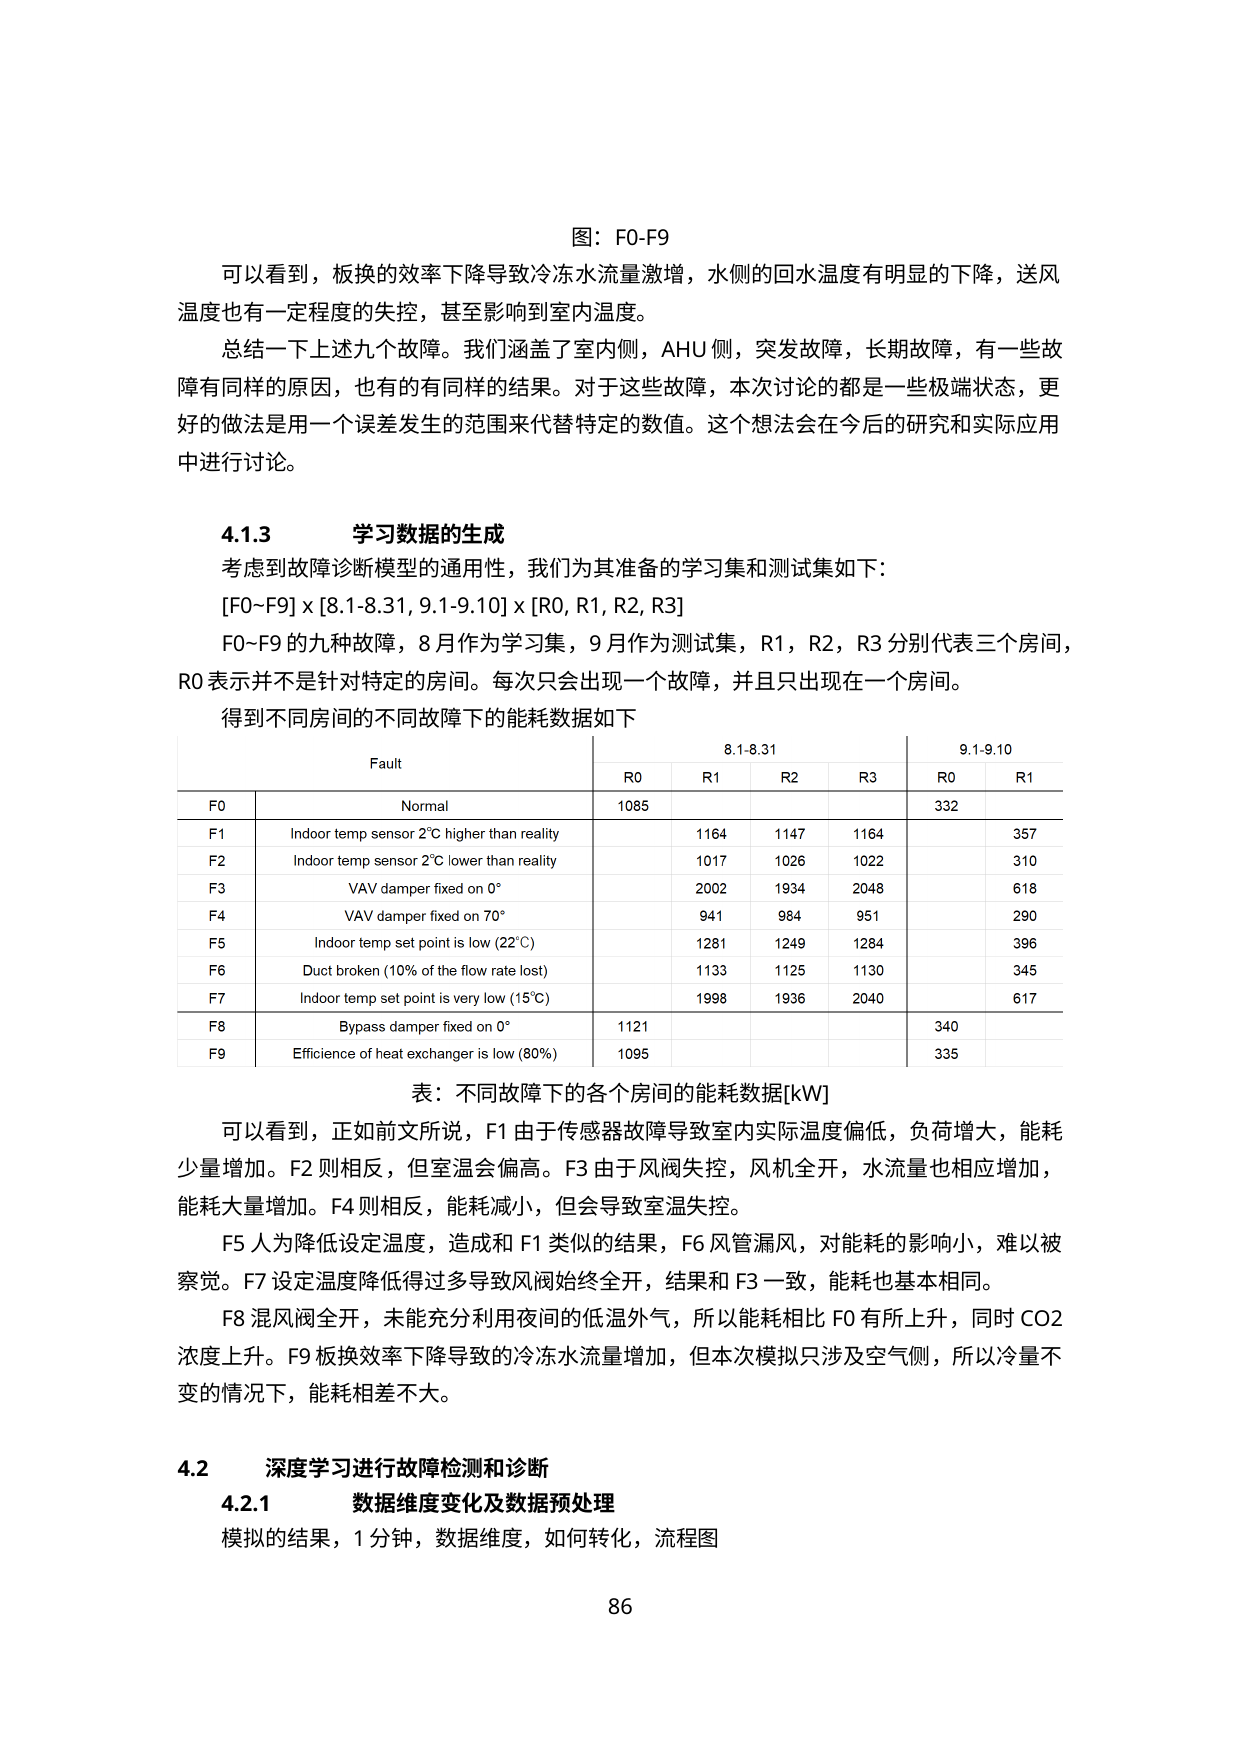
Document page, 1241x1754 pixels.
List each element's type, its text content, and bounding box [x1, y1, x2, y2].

text [F0~F9] x [8.1-8.31, 9.1-9.10] x [R0, R1, R2, R3] [177, 586, 1063, 623]
text 可以看到，正如前文所说，F1由于传感器故障导致室内实际温度偏低，负荷增大，能耗少量增加。F2则相反，但室温会偏高。F3由于风阀失控，风机全开，水流量也相应增加，能耗大量增加。F4则相反，能耗减小，但会导致室温失控。 [177, 1111, 1063, 1223]
subtitle 数据维度变化及数据预处理 [221, 1486, 1063, 1518]
subtitle 深度学习进行故障检测和诊断 [177, 1448, 1063, 1486]
text 得到不同房间的不同故障下的能耗数据如下 [177, 698, 1063, 736]
text 考虑到故障诊断模型的通用性，我们为其准备的学习集和测试集如下： [177, 548, 1063, 586]
picture [177, 736, 1063, 1067]
text 表：不同故障下的各个房间的能耗数据[kW] [177, 1073, 1063, 1111]
text F0~F9的九种故障，8月作为学习集，9月作为测试集，R1，R2，R3分别代表三个房间，R0表示并不是针对特定的房间。每次只会出现一个故障，并且只出现在一个房间。 [177, 623, 1063, 698]
text 总结一下上述九个故障。我们涵盖了室内侧，AHU侧，突发故障，长期故障，有一些故障有同样的原因，也有的有同样的结果。对于这些故障，本次讨论的都是一些极端状态，更好的做法是用一个误差发生的范围来代替特定的数值。这个想法会在今后的研究和实际应用中进行讨论。 [177, 329, 1063, 479]
subtitle 学习数据的生成 [221, 517, 1063, 548]
text 图：F0-F9 [177, 217, 1063, 254]
text 模拟的结果，1分钟，数据维度，如何转化，流程图 [177, 1518, 1063, 1555]
text F8混风阀全开，未能充分利用夜间的低温外气，所以能耗相比F0有所上升，同时CO2浓度上升。F9板换效率下降导致的冷冻水流量增加，但本次模拟只涉及空气侧，所以冷量不变的情况下，能耗相差不大。 [177, 1298, 1063, 1411]
text F5人为降低设定温度，造成和F1类似的结果，F6风管漏风，对能耗的影响小，难以被察觉。F7设定温度降低得过多导致风阀始终全开，结果和F3一致，能耗也基本相同。 [177, 1223, 1063, 1298]
text 可以看到，板换的效率下降导致冷冻水流量激增，水侧的回水温度有明显的下降，送风温度也有一定程度的失控，甚至影响到室内温度。 [177, 254, 1063, 329]
